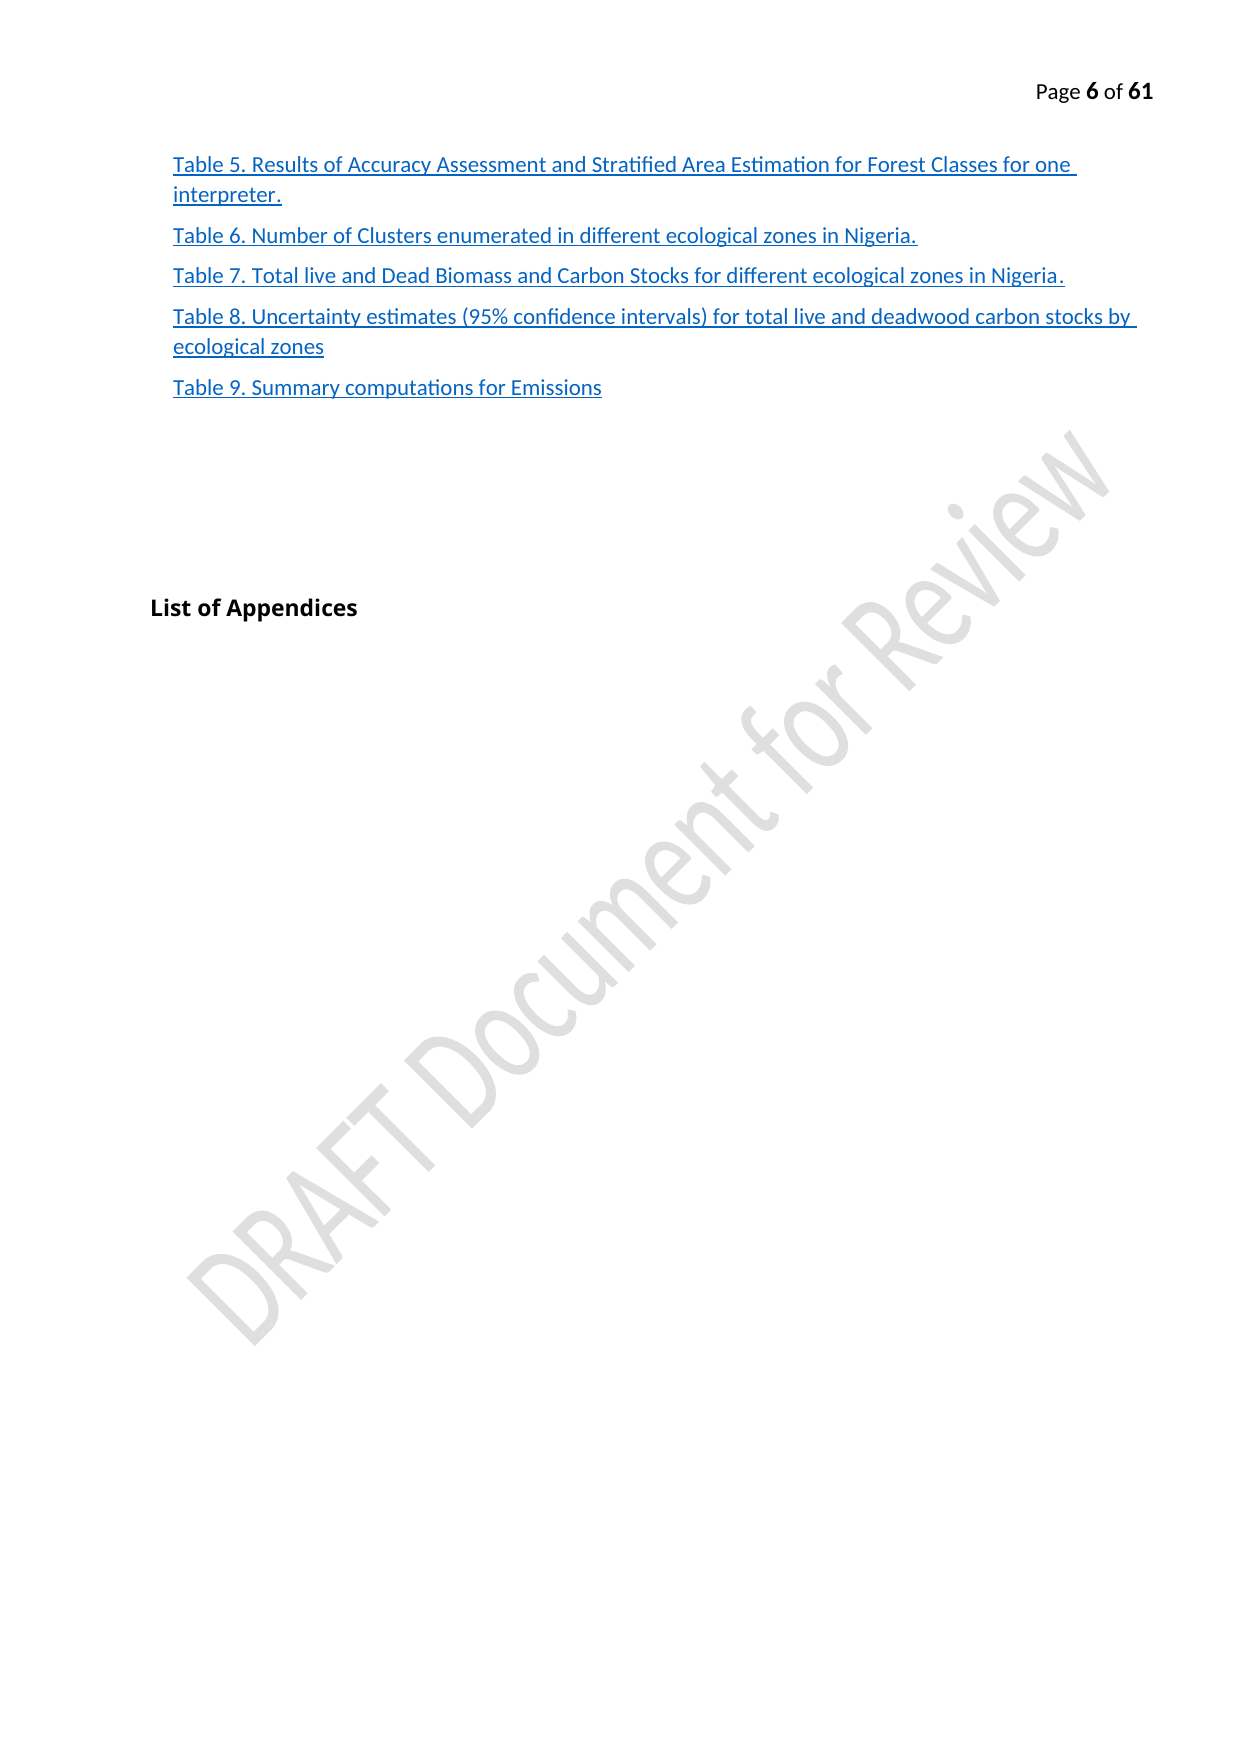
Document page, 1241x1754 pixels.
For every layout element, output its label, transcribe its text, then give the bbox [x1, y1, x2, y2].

text Table 5. Results of Accuracy Assessment and Stratified Area Estimation for Forest Classes for one interpreter. 44 [173, 150, 1153, 208]
text Table 7. Total live and Dead Biomass and Carbon Stocks for different ecological zones in Nigeria. 56 [173, 261, 1153, 289]
text List of Appendices [150, 592, 1153, 623]
text Table 9. Summary computations for Emissions 58 [173, 373, 1153, 401]
text Table 8. Uncertainty estimates (95% confidence intervals) for total live and deadwood carbon stocks by ecological zones 57 [173, 302, 1153, 360]
text Table 6. Number of Clusters enumerated in different ecological zones in Nigeria. 48 [173, 221, 1153, 249]
